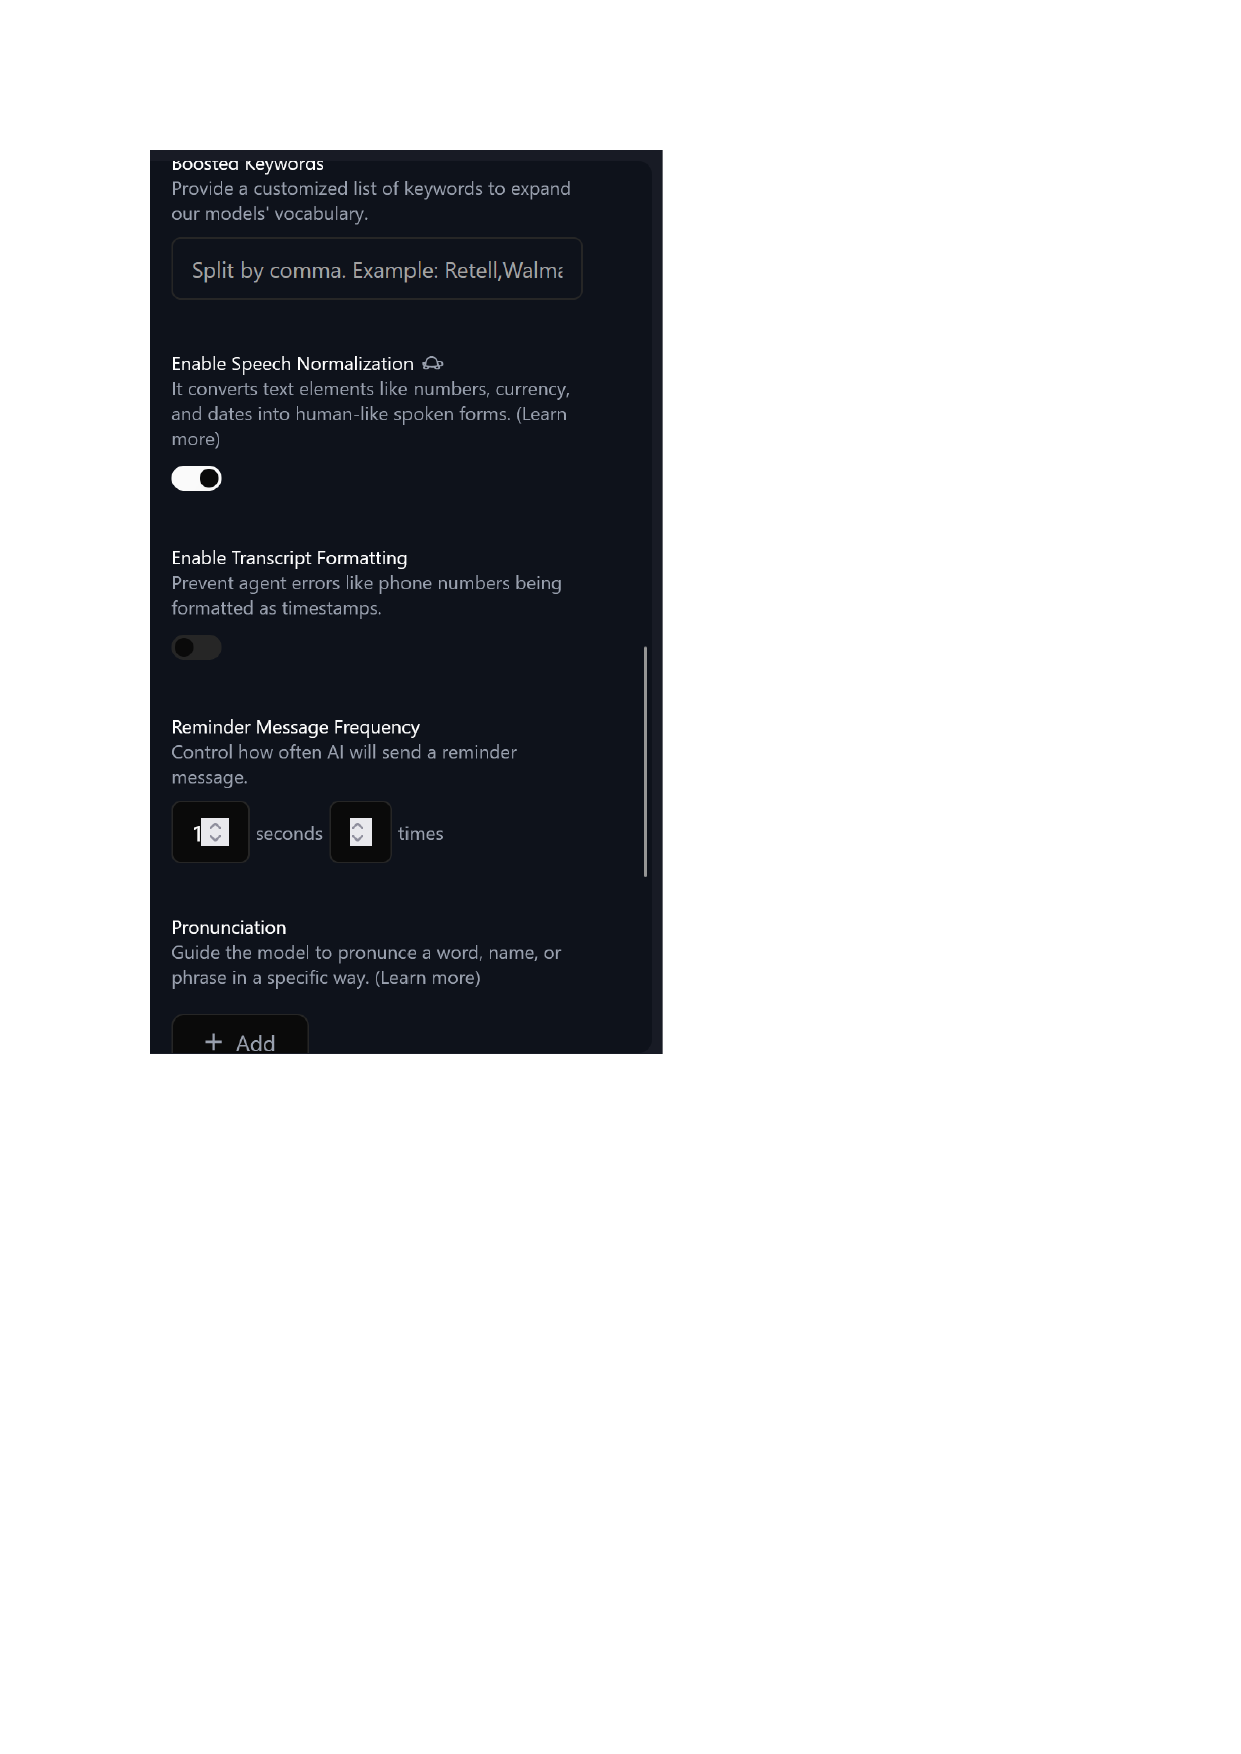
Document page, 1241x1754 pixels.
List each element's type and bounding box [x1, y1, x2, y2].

picture [150, 150, 663, 1054]
